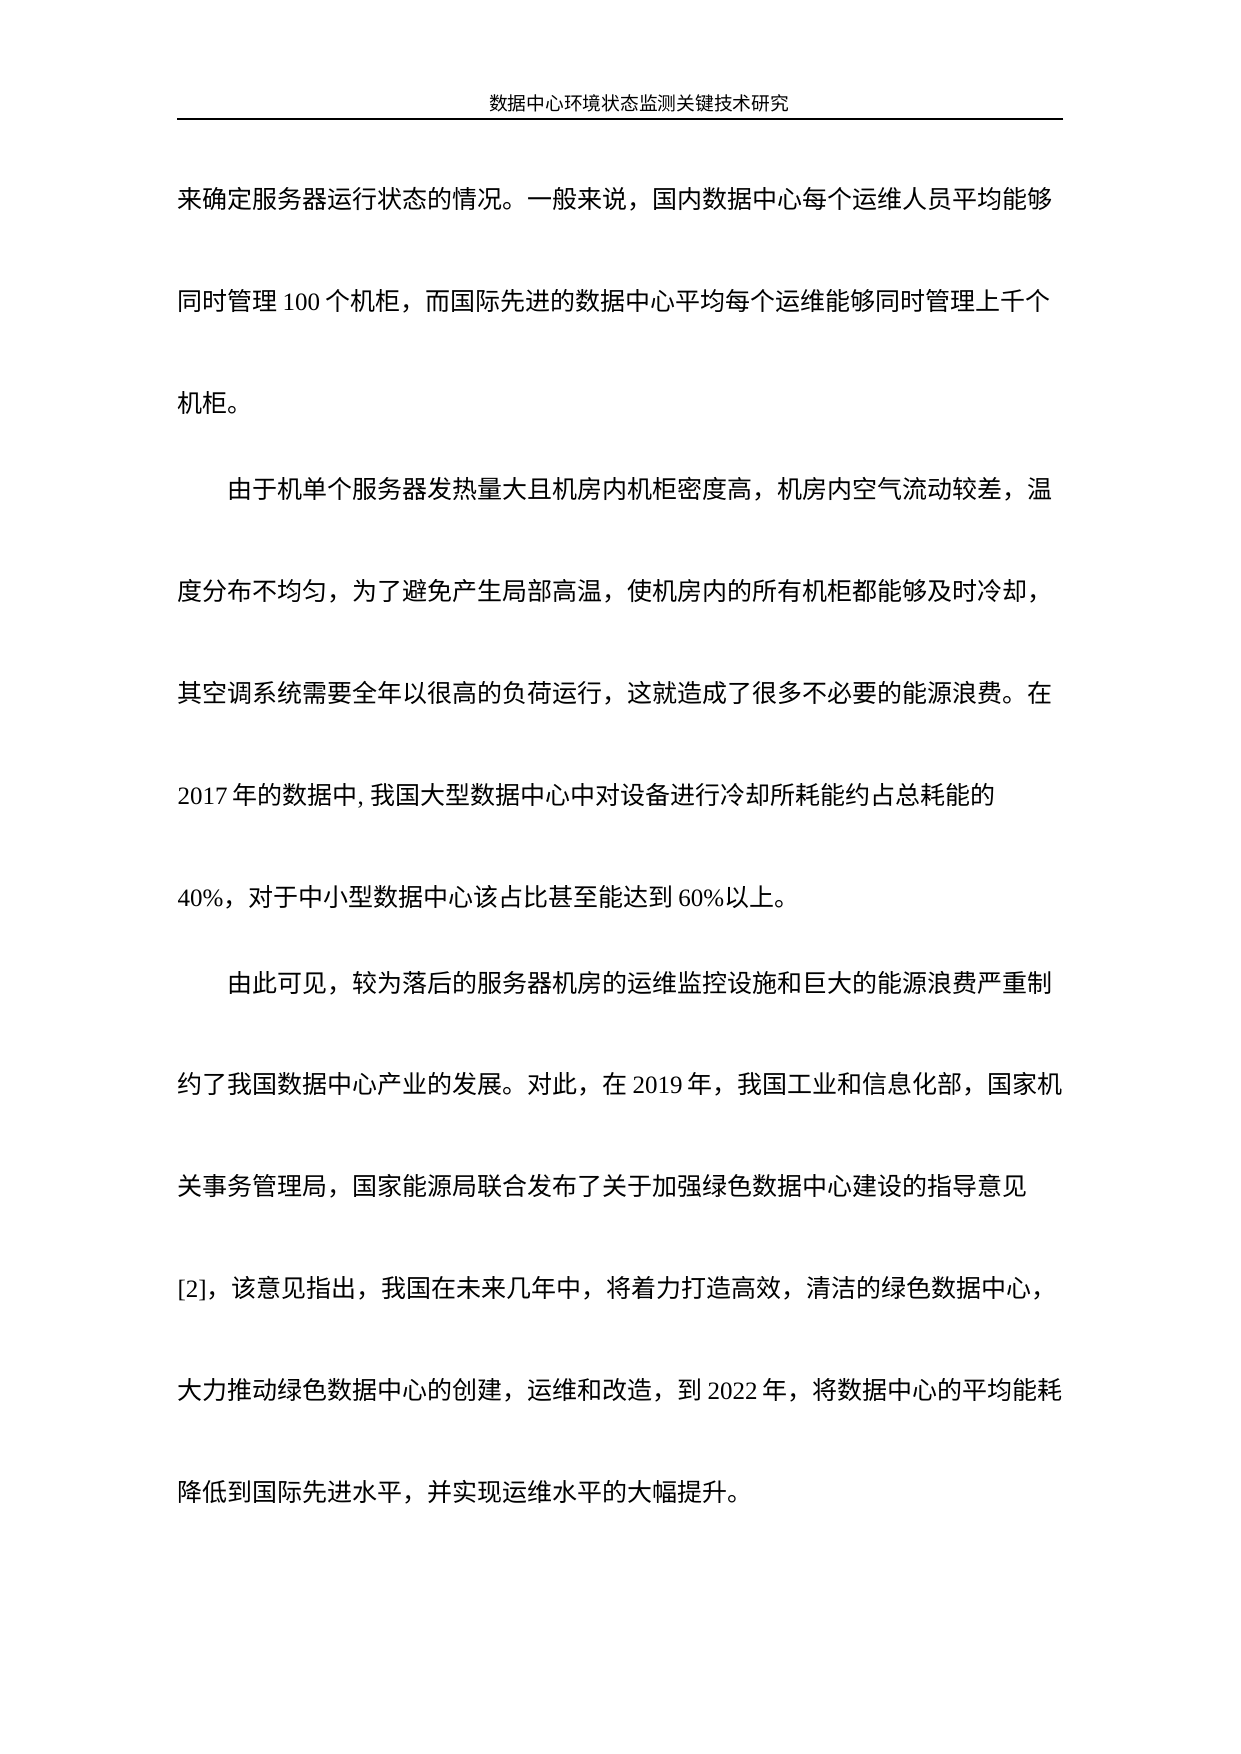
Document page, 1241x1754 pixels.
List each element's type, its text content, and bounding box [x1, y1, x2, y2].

text 由此可见，较为落后的服务器机房的运维监控设施和巨大的能源浪费严重制约了我国数据中心产业的发展。对此，在2019年，我国工业和信息化部，国家机关事务管理局，国家能源局联合发布了关于加强绿色数据中心建设的指导意见[2]，该意见指出，我国在未来几年中，将着力打造高效，清洁的绿色数据中心，大力推动绿色数据中心的创建，运维和改造，到2022年，将数据中心的平均能耗降低到国际先进水平，并实现运维水平的大幅提升。 [177, 947, 1063, 1524]
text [177, 164, 1063, 436]
text 由于机单个服务器发热量大且机房内机柜密度高，机房内空气流动较差，温度分布不均匀，为了避免产生局部高温，使机房内的所有机柜都能够及时冷却，其空调系统需要全年以很高的负荷运行，这就造成了很多不必要的能源浪费。在2017年的数据中, 我国大型数据中心中对设备进行冷却所耗能约占总耗能的40%，对于中小型数据中心该占比甚至能达到60%以上。 [177, 454, 1063, 929]
